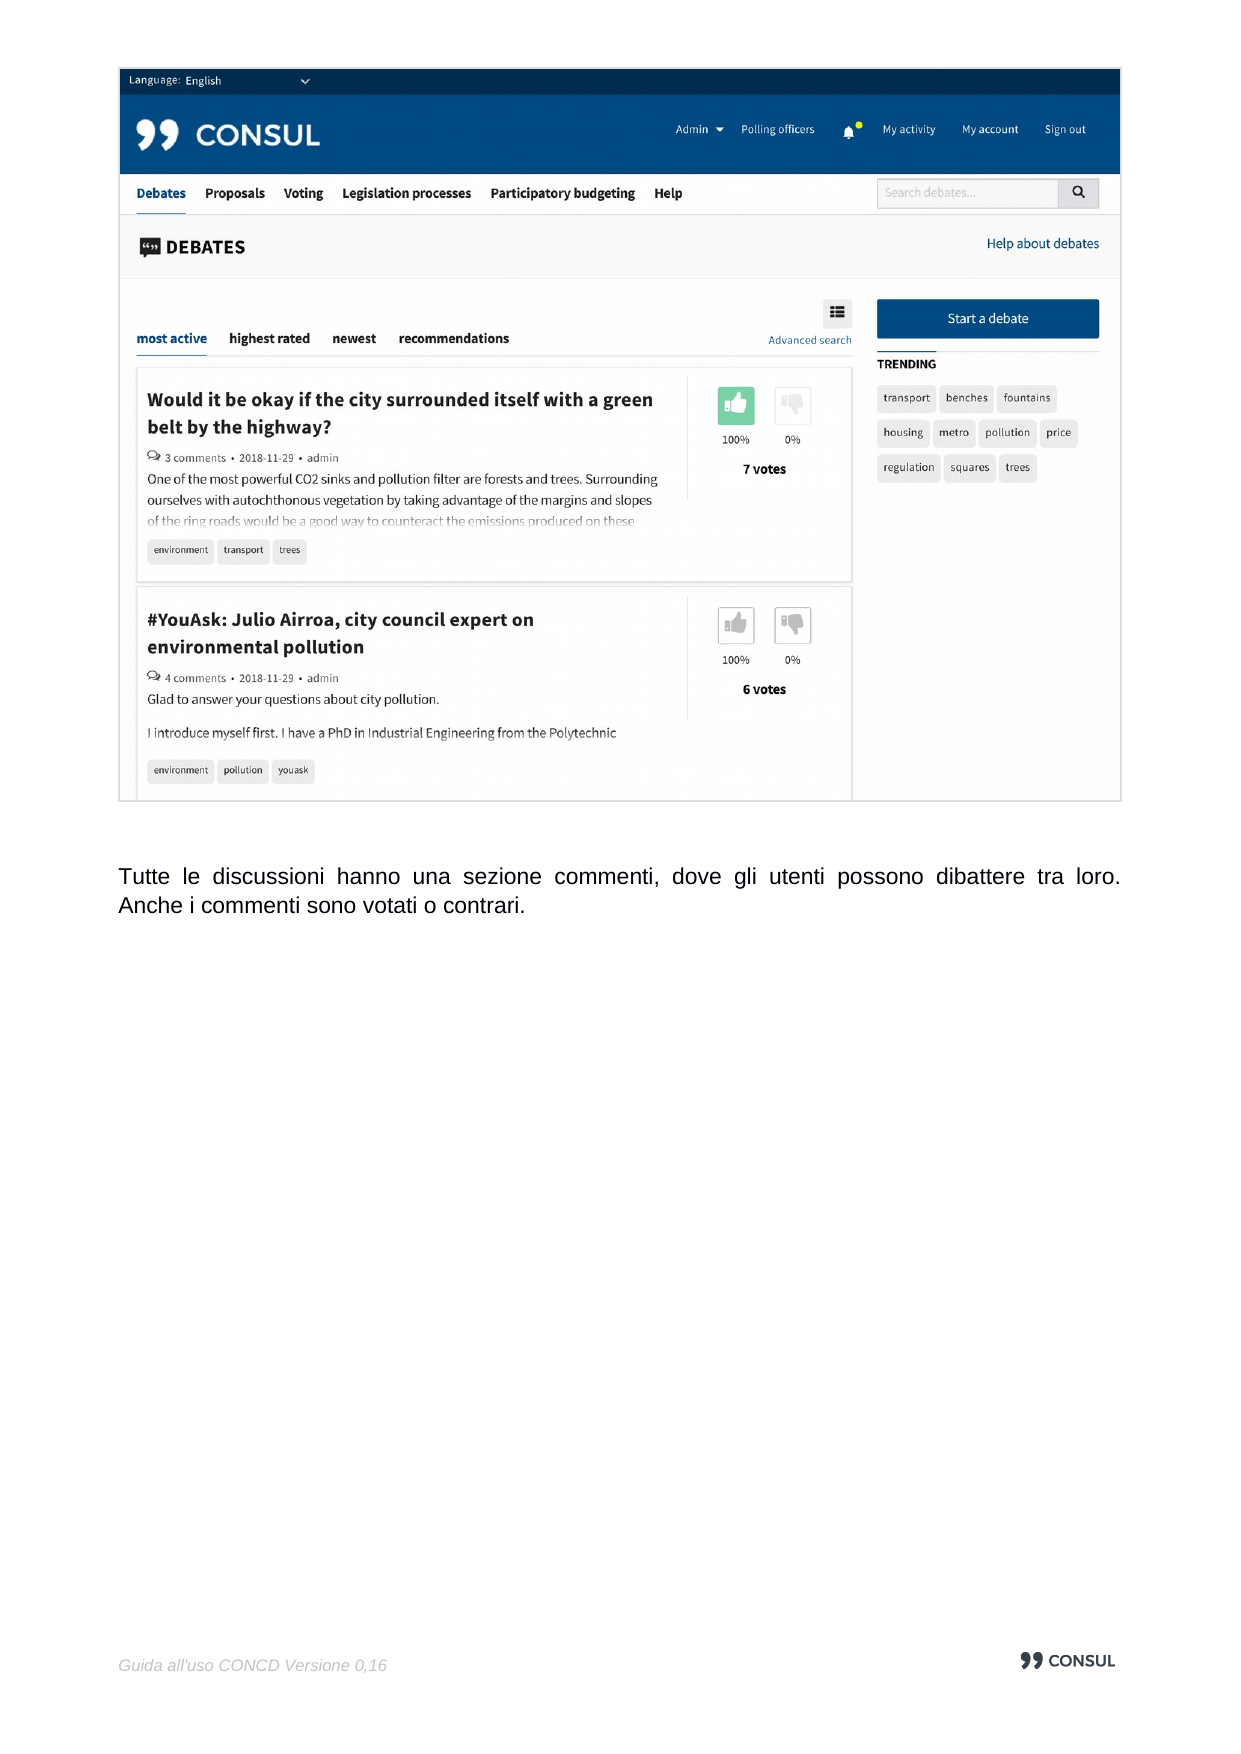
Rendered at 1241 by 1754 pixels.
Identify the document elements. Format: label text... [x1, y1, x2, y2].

text Tutte le discussioni hanno una sezione commenti, dove gli utenti possono dibattere tra loro. Anche i commenti sono votati o contrari. [118, 863, 1122, 918]
picture [1017, 1650, 1118, 1672]
picture [120, 69, 1120, 800]
